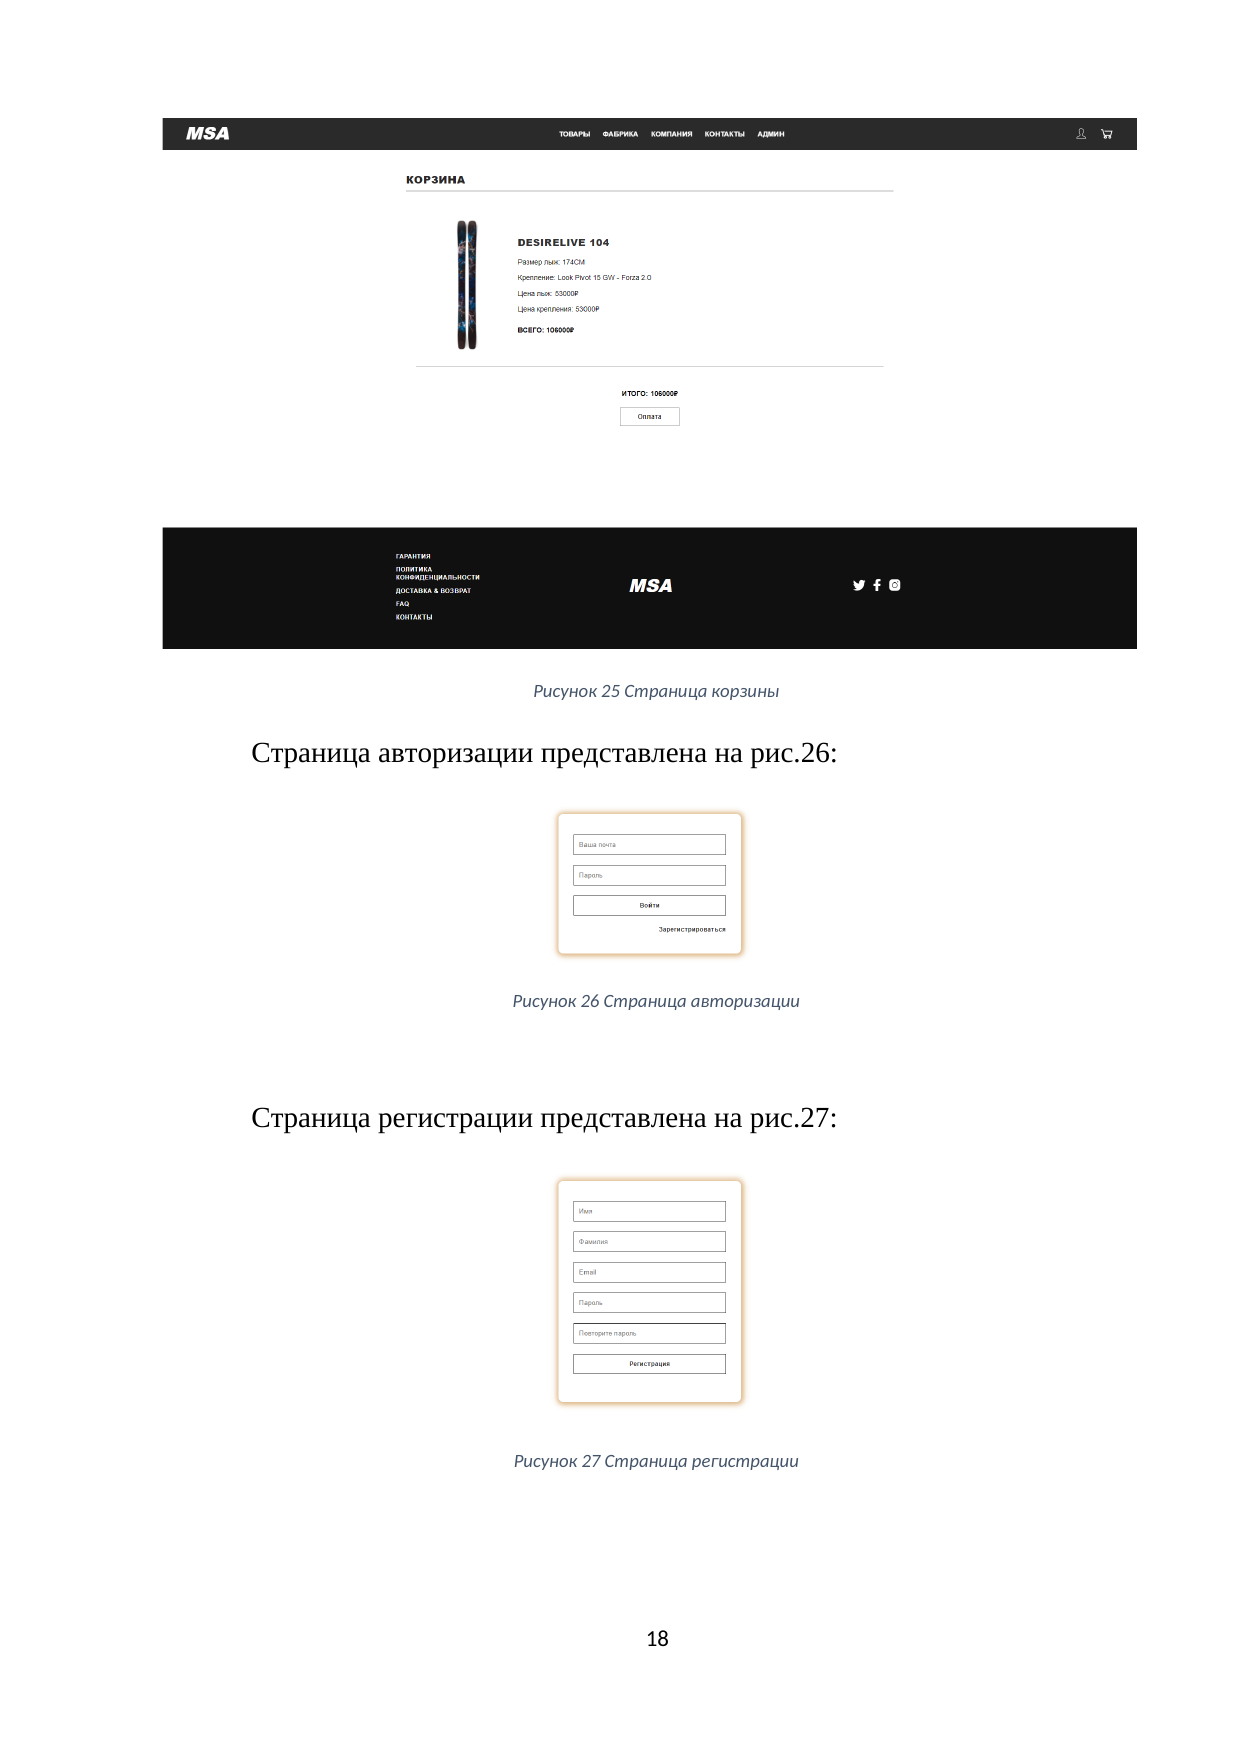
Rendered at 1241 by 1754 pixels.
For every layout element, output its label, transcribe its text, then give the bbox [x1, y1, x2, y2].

text Рисунок 27 Страница регистрации [162, 1449, 1152, 1472]
text Рисунок 25 Страница корзины [162, 680, 1152, 703]
text Рисунок 26 Страница авторизации [162, 989, 1152, 1012]
picture [162, 801, 1137, 971]
text Страница авторизации представлена на рис.26: [251, 735, 1152, 768]
picture [162, 118, 1137, 649]
picture [162, 1167, 1137, 1419]
text Страница регистрации представлена на рис.27: [251, 1100, 1152, 1134]
